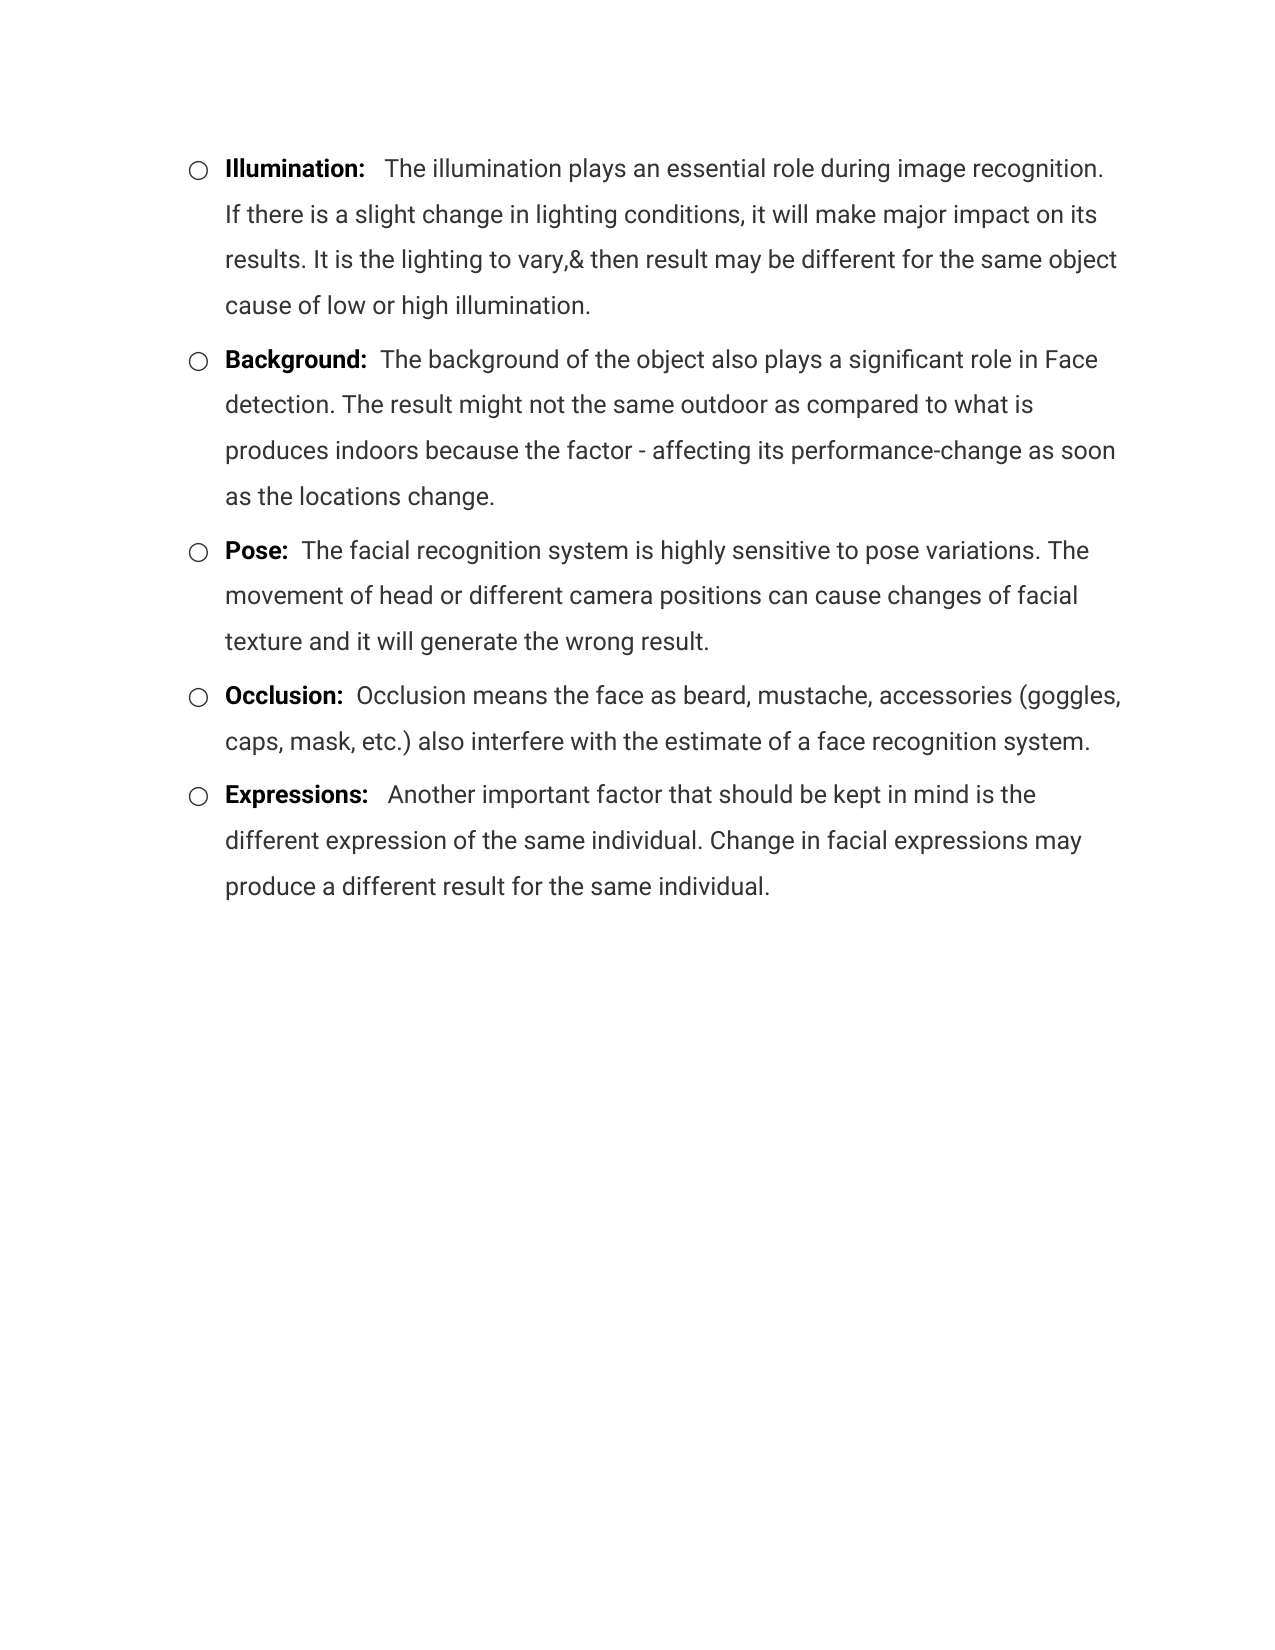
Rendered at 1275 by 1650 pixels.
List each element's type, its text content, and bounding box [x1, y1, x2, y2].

list Pose: The facial recognition system is highly sensitive to pose variations. The movement of head or different camera positions can cause changes of facial texture and it will generate the wrong result. [187, 532, 1129, 661]
list Background: The background of the object also plays a significant role in Face detection. The result might not the same outdoor as compared to what is produces indoors because the factor - affecting its performance-change as soon as the locations change. [187, 341, 1129, 515]
list Occlusion: Occlusion means the face as beard, mustache, accessories (goggles, caps, mask, etc.) also interfere with the estimate of a face recognition system. [187, 677, 1129, 760]
list Expressions: Another important factor that should be kept in mind is the different expression of the same individual. Change in facial expressions may produce a different result for the same individual. [187, 776, 1129, 905]
list Illumination: The illumination plays an essential role during image recognition. If there is a slight change in lighting conditions, it will make major impact on its results. It is the lighting to vary,& then result may be different for the same object cause of low or high illumination. [187, 150, 1129, 324]
